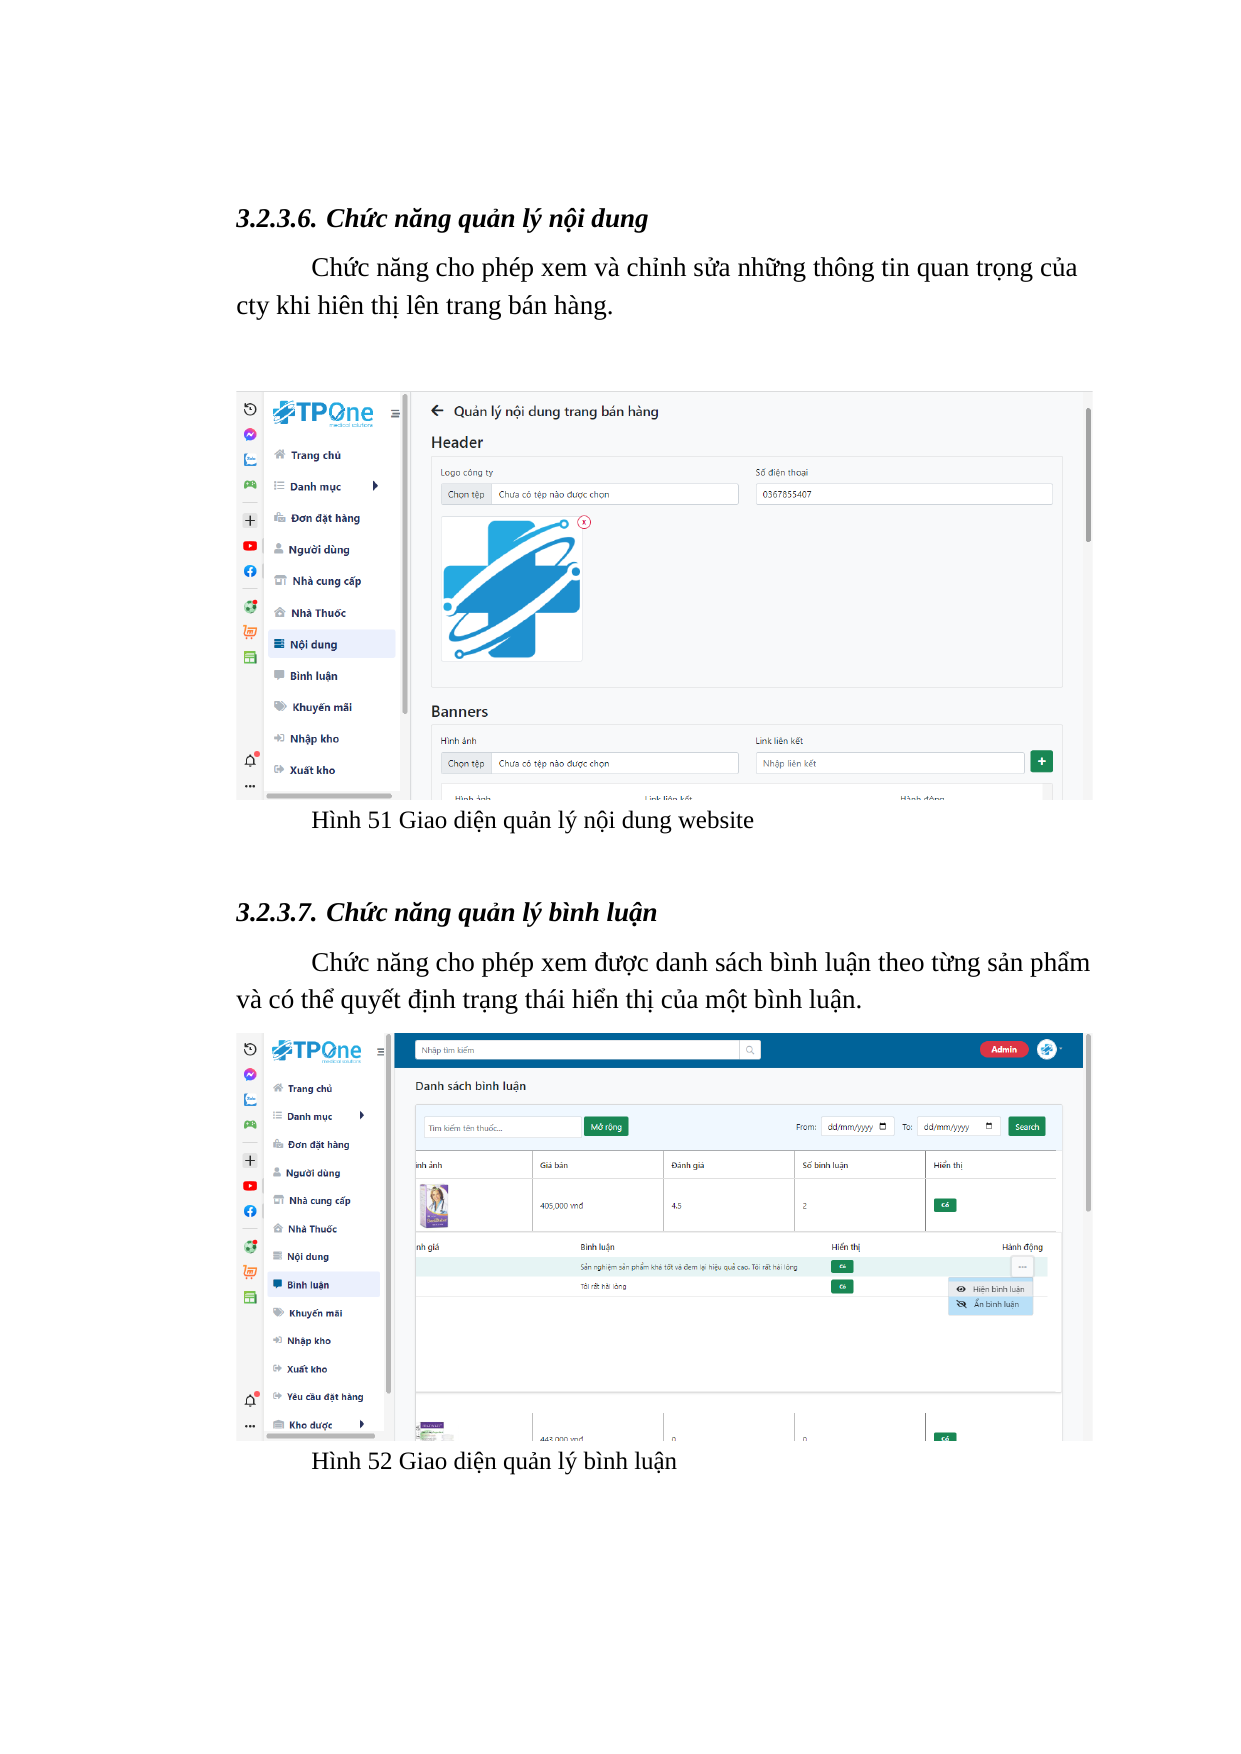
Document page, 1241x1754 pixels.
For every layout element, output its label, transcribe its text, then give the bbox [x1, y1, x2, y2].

picture [236, 1033, 1093, 1441]
picture [236, 388, 1093, 800]
subtitle Chức năng quản lý bình luận [236, 896, 1092, 927]
text Chức năng cho phép xem được danh sách bình luận theo từng sản phẩm và có thể quyết định trạng thái hiển thị của một bình luận. [236, 946, 1092, 1014]
text Hình 52 Giao diện quản lý bình luận [236, 1446, 1092, 1475]
text Hình 51 Giao diện quản lý nội dung website [236, 805, 1092, 834]
subtitle Chức năng quản lý nội dung [236, 202, 1092, 233]
text Chức năng cho phép xem và chỉnh sửa những thông tin quan trọng của cty khi hiên thị lên trang bán hàng. [236, 251, 1092, 320]
